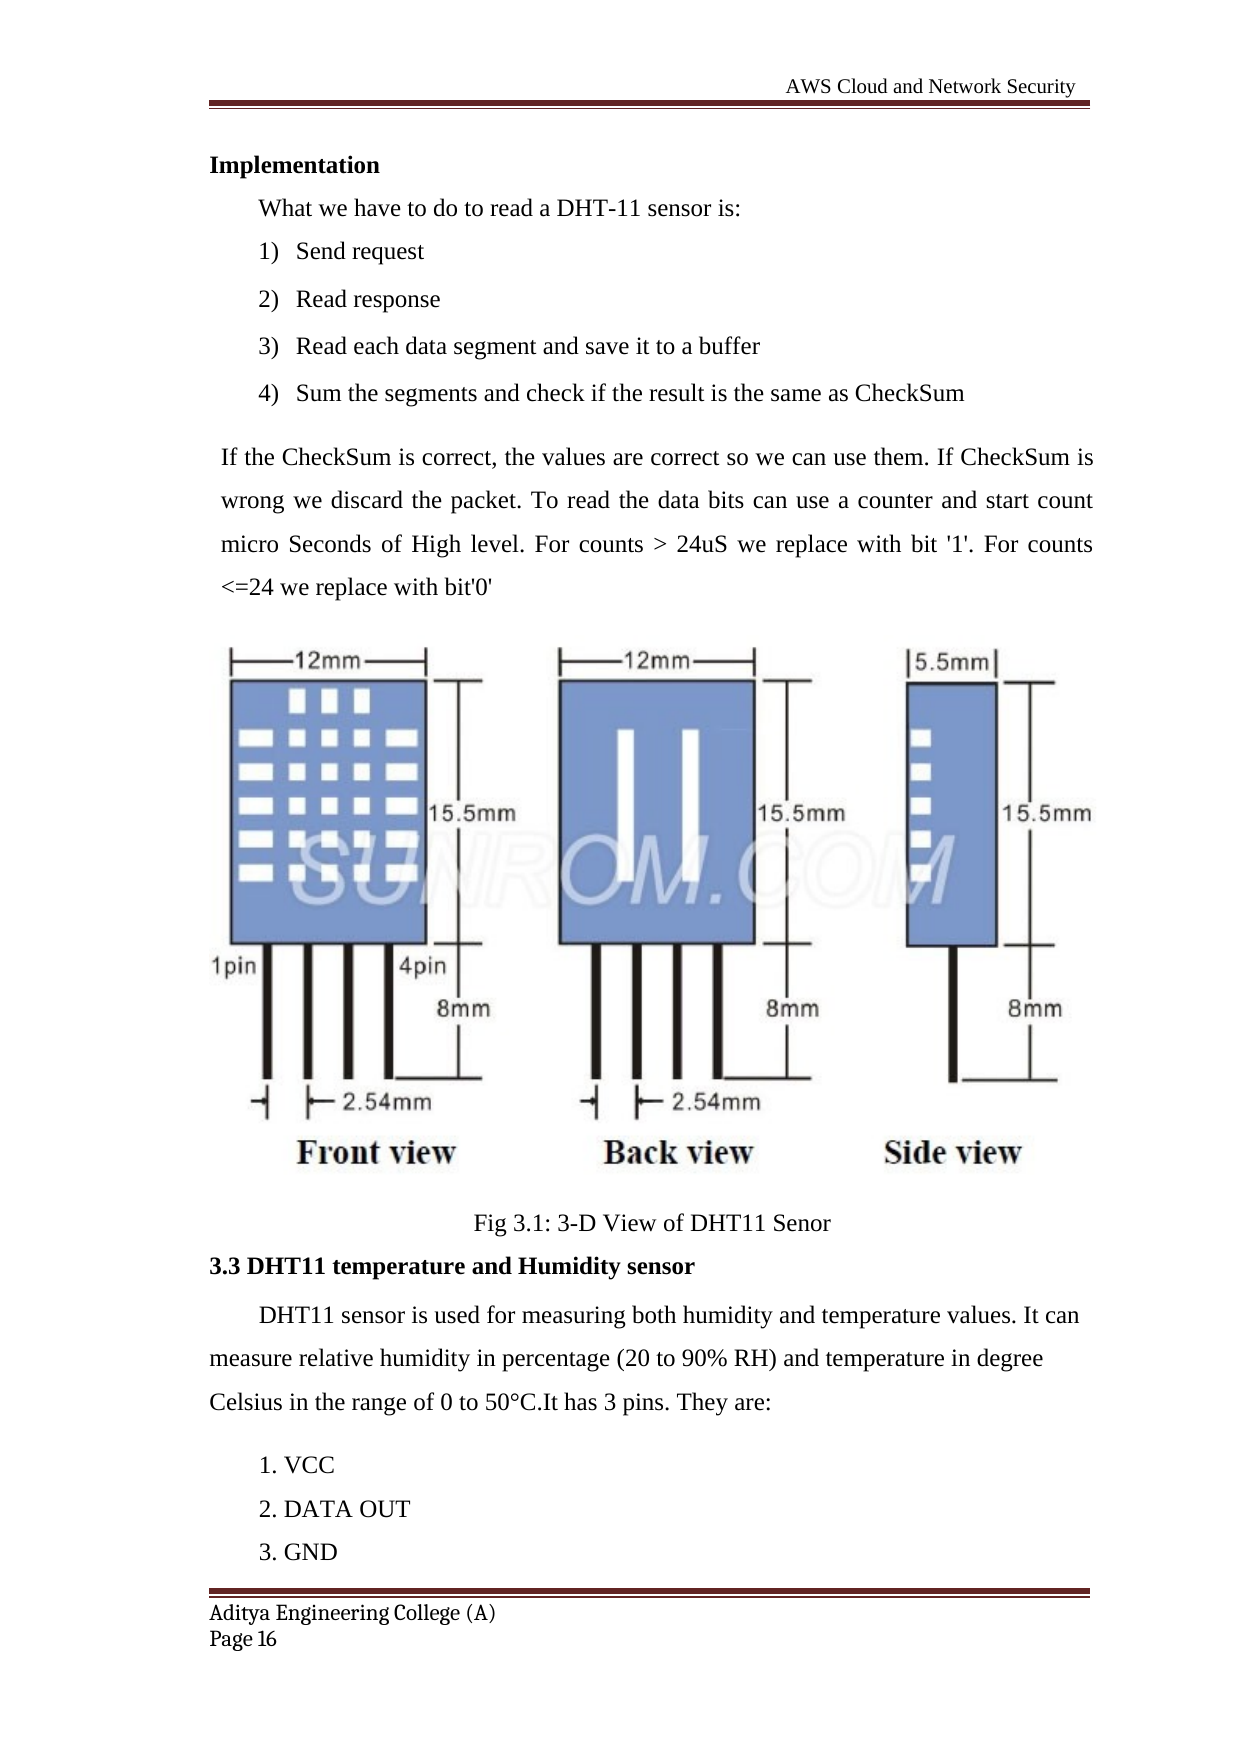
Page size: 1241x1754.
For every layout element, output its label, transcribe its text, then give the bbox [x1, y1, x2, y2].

subtitle Implementation [209, 150, 1090, 179]
list Sum the segments and check if the result is the same as CheckSum [258, 378, 1090, 407]
text DHT11 sensor is used for measuring both humidity and temperature values. It can measure relative humidity in percentage (20 to 90% RH) and temperature in degree Celsius in the range of 0 to 50°C.It has 3 pins. They are: [209, 1300, 1090, 1415]
list Send request [258, 236, 1090, 265]
picture [209, 635, 1097, 1175]
text 1. VCC [258, 1451, 1090, 1479]
text If the CheckSum is correct, the values are correct so we can use them. If CheckSum is wrong we discard the packet. To read the data bits can use a counter and start count micro Seconds of High level. For counts > 24uS we replace with bit '1'. For counts <=24 we replace with bit'0' [221, 442, 1095, 601]
text Fig 3.1: 3-D View of DHT11 Senor [209, 1208, 1095, 1236]
text What we have to do to read a DHT-11 sensor is: [209, 193, 1090, 222]
text 2. DATA OUT [258, 1494, 1090, 1522]
list Read each data segment and save it to a buffer [258, 331, 1090, 360]
text 3.3 DHT11 temperature and Humidity sensor [209, 1251, 1090, 1279]
text 3. GND [258, 1537, 1090, 1566]
list Read response [258, 284, 1090, 312]
